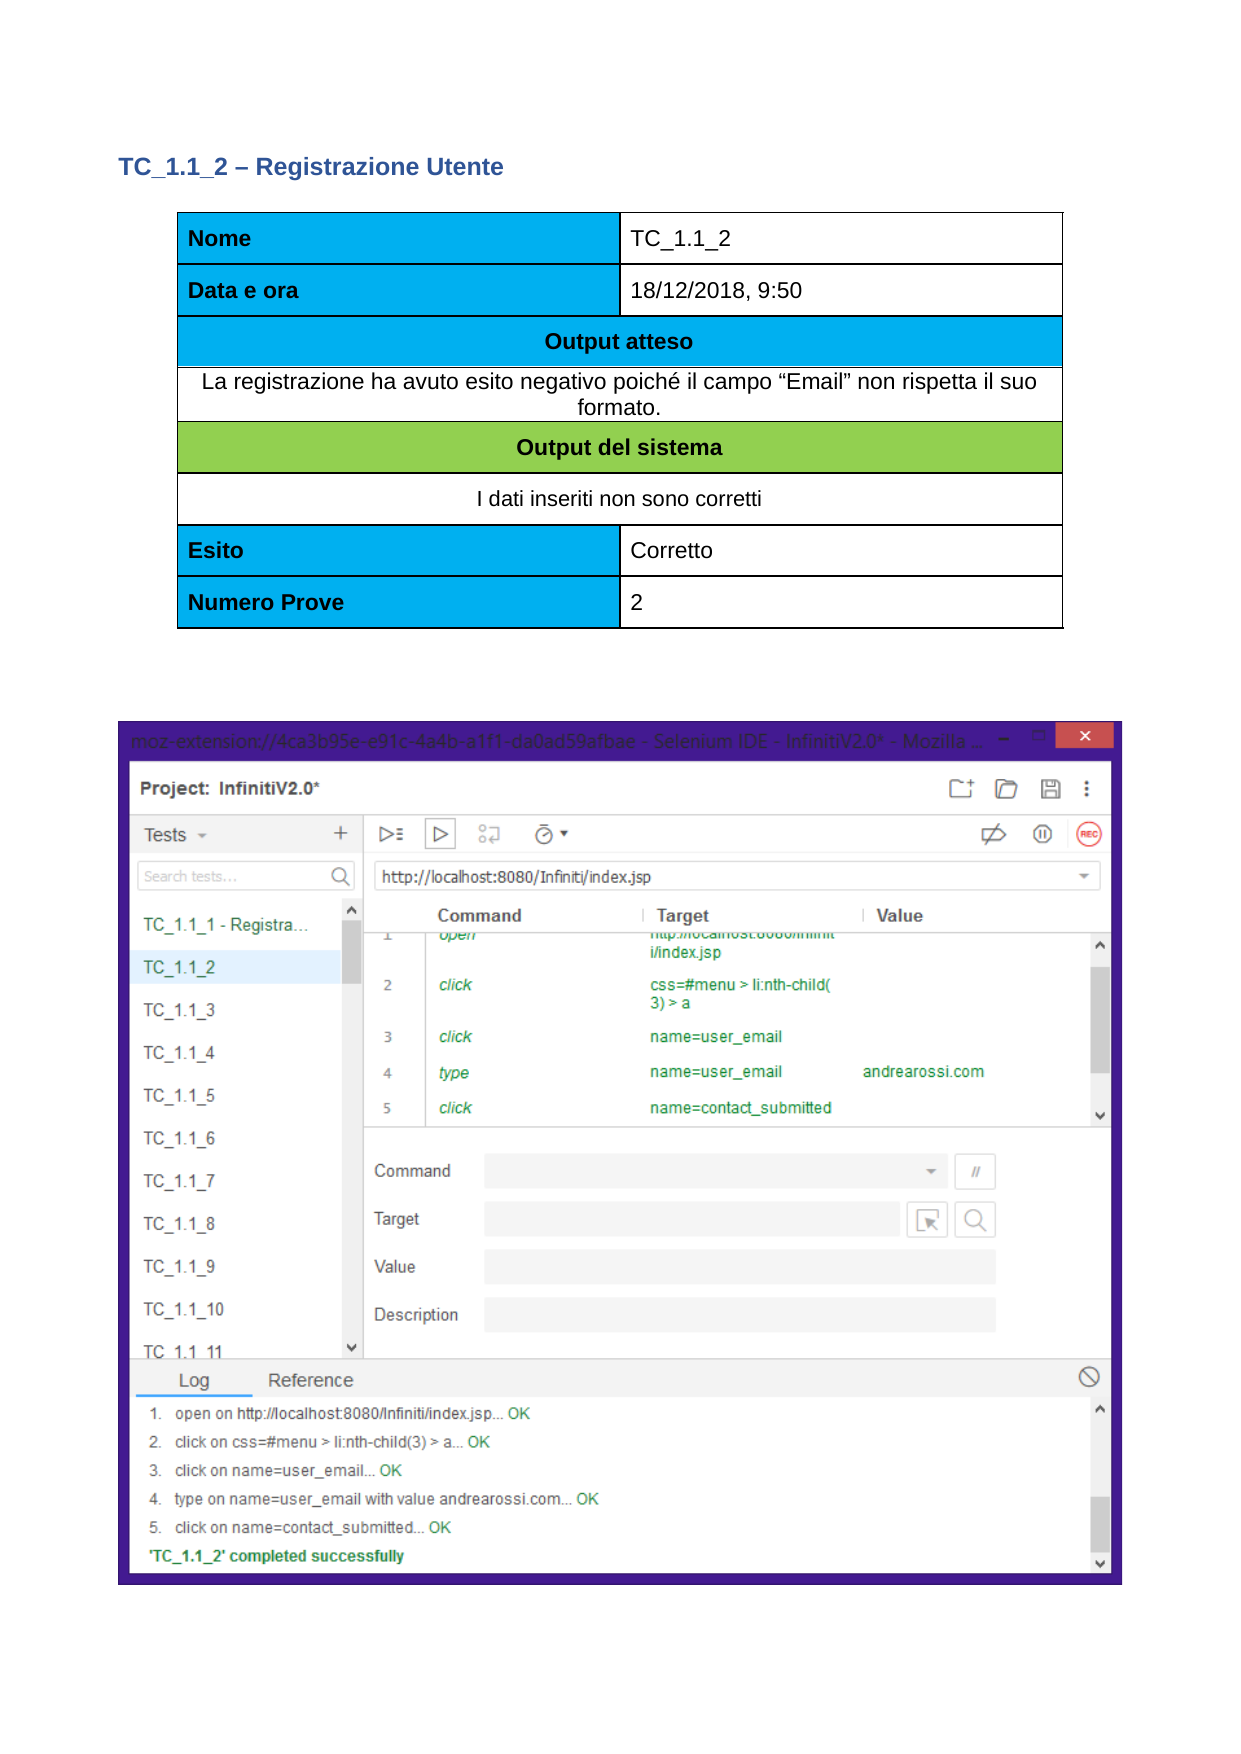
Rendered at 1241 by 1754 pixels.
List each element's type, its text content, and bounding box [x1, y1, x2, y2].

table_cell Output atteso [178, 317, 1062, 366]
picture [118, 721, 1123, 1585]
table_cell I dati inseriti non sono corretti [178, 474, 1062, 524]
table_header Nome [178, 213, 619, 263]
table_header TC_1.1_2 [621, 213, 1062, 263]
table_cell Corretto [621, 526, 1062, 575]
table_cell Output del sistema [178, 422, 1062, 472]
table_cell 18/12/2018, 9:50 [621, 265, 1062, 315]
table_cell Numero Prove [178, 577, 619, 627]
table_cell La registrazione ha avuto esito negativo poiché il campo “Email” non rispetta il suo formato. [178, 368, 1062, 421]
table_cell Esito [178, 526, 619, 575]
table_cell 2 [621, 577, 1062, 627]
subtitle TC_1.1_2 – Registrazione Utente [118, 152, 1122, 181]
table_cell Data e ora [178, 265, 619, 315]
